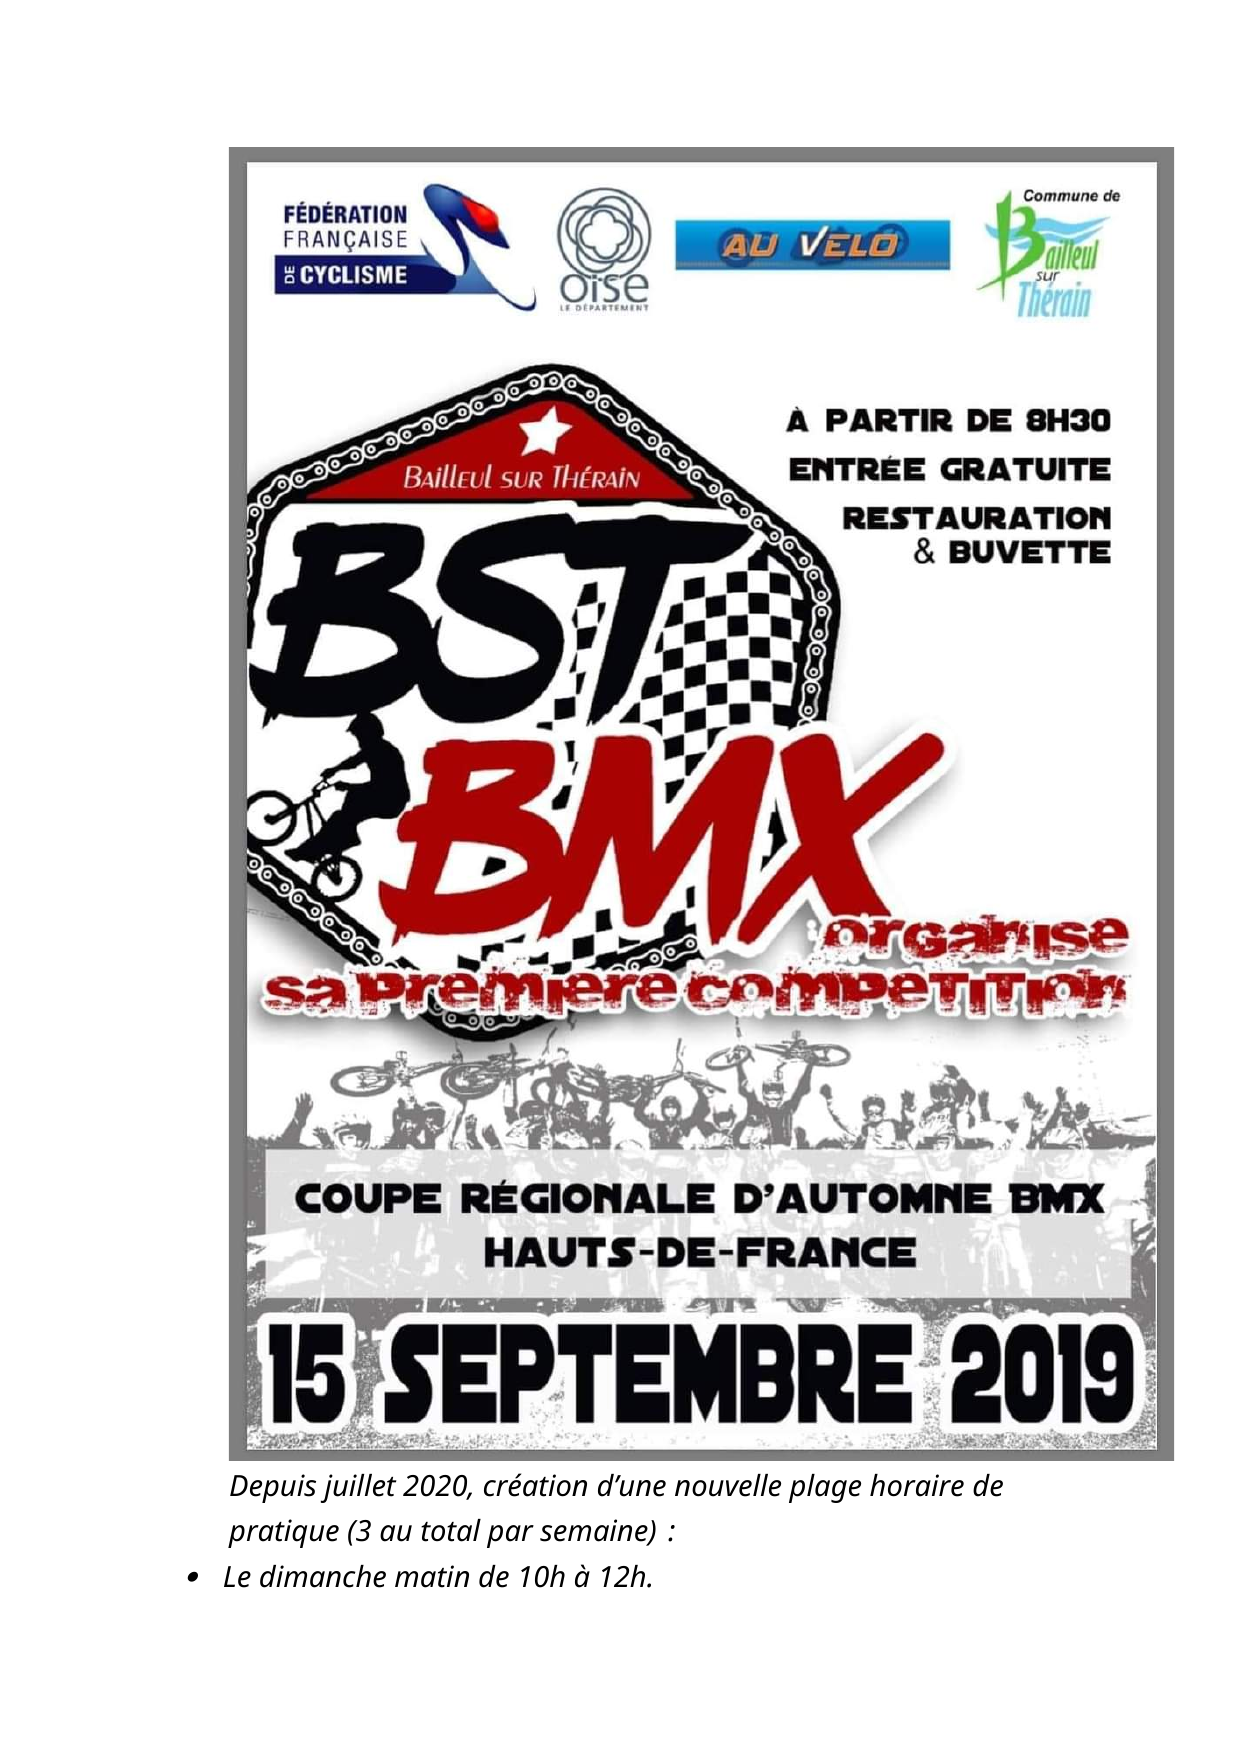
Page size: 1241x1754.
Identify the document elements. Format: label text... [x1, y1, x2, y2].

list Le dimanche matin de 10h à 12h. [185, 1556, 1093, 1596]
text Depuis juillet 2020, création d’une nouvelle plage horaire de pratique (3 au total par semaine) : [229, 1465, 1093, 1550]
picture [228, 147, 1175, 1461]
